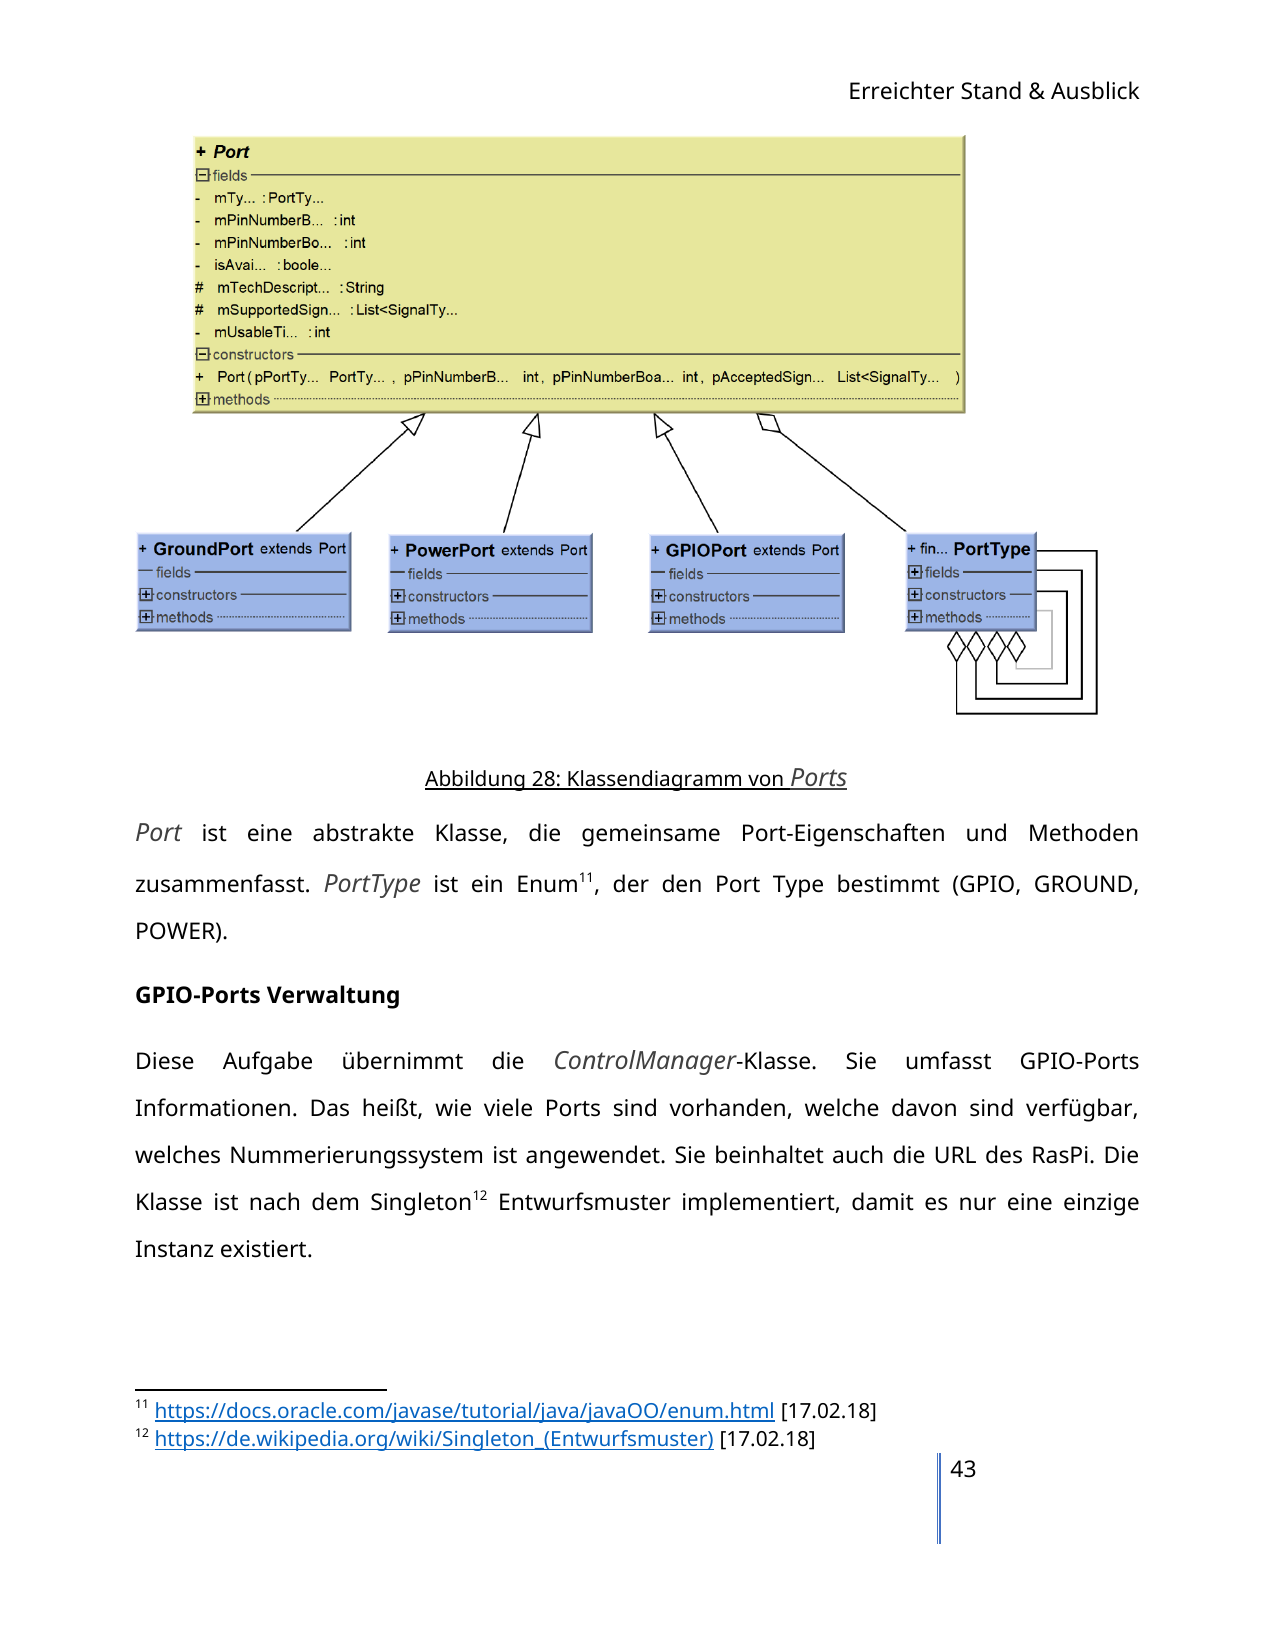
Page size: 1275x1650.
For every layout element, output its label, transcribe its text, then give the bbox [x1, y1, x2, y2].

text Port ist eine abstrakte Klasse, die gemeinsame Port-Eigenschaften und Methoden zusammenfasst. PortType ist ein Enum, der den Port Type bestimmt (GPIO, GROUND, POWER). [135, 814, 1140, 947]
text Abbildung : Klassendiagramm von Ports [135, 760, 1140, 794]
text GPIO-Ports Verwaltung [135, 979, 1140, 1010]
text Diese Aufgabe übernimmt die ControlManager-Klasse. Sie umfasst GPIO-Ports Informationen. Das heißt, wie viele Ports sind vorhanden, welche davon sind verfügbar, welches Nummerierungssystem ist angewendet. Sie beinhaltet auch die URL des RasPi. Die Klasse ist nach dem Singleton Entwurfsmuster implementiert, damit es nur eine einzige Instanz existiert. [135, 1042, 1140, 1264]
picture [135, 135, 1110, 728]
